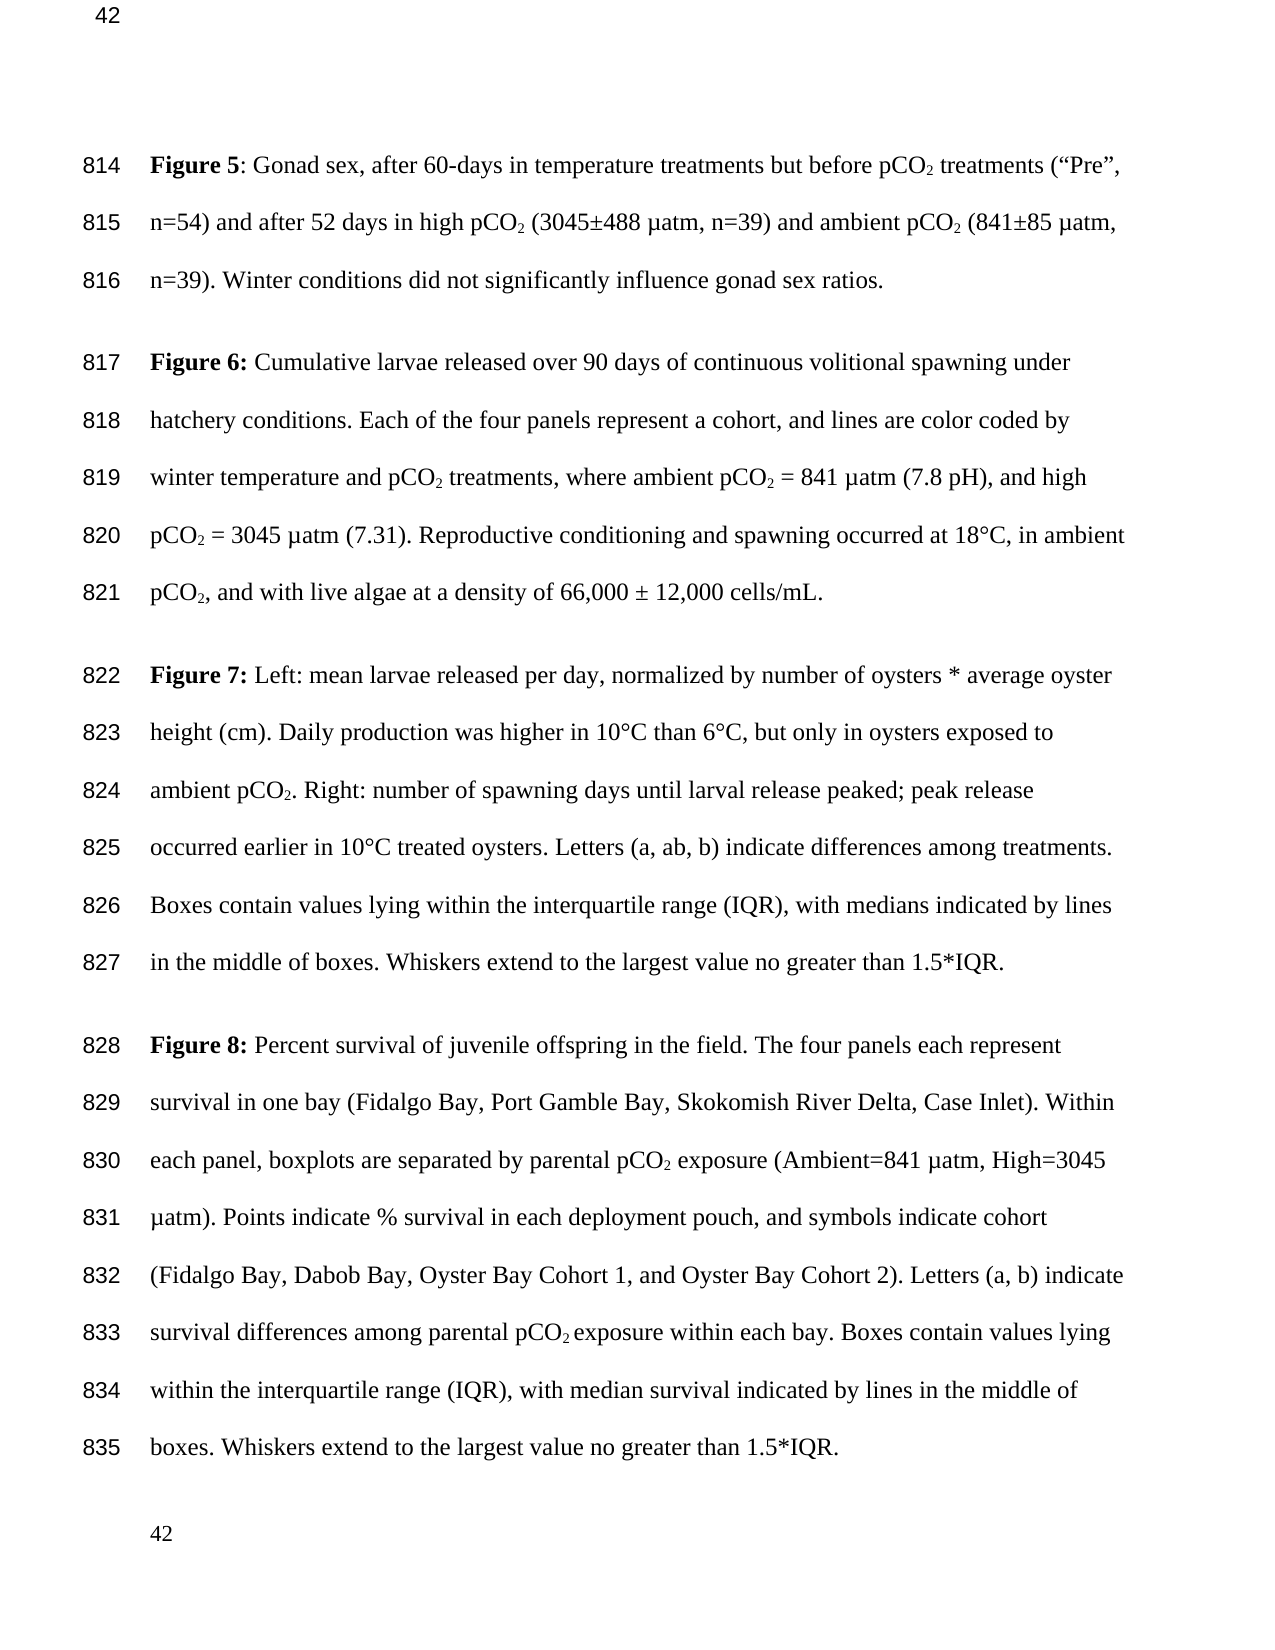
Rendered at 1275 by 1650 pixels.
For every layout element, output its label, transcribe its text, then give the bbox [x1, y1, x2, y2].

text Figure 7: Left: mean larvae released per day, normalized by number of oysters * average oyster height (cm). Daily production was higher in 10°C than 6°C, but only in oysters exposed to ambient pCO2. Right: number of spawning days until larval release peaked; peak release occurred earlier in 10°C treated oysters. Letters (a, ab, b) indicate differences among treatments. Boxes contain values lying within the interquartile range (IQR), with medians indicated by lines in the middle of boxes. Whiskers extend to the largest value no greater than 1.5*IQR. [150, 660, 1125, 976]
text Figure 8: Percent survival of juvenile offspring in the field. The four panels each represent survival in one bay (Fidalgo Bay, Port Gamble Bay, Skokomish River Delta, Case Inlet). Within each panel, boxplots are separated by parental pCO2 exposure (Ambient=841 µatm, High=3045 µatm). Points indicate % survival in each deployment pouch, and symbols indicate cohort (Fidalgo Bay, Dabob Bay, Oyster Bay Cohort 1, and Oyster Bay Cohort 2). Letters (a, b) indicate survival differences among parental pCO2 exposure within each bay. Boxes contain values lying within the interquartile range (IQR), with median survival indicated by lines in the middle of boxes. Whiskers extend to the largest value no greater than 1.5*IQR. [150, 1030, 1125, 1461]
text Figure 6: Cumulative larvae released over 90 days of continuous volitional spawning under hatchery conditions. Each of the four panels represent a cohort, and lines are color coded by winter temperature and pCO2 treatments, where ambient pCO2 = 841 µatm (7.8 pH), and high pCO2 = 3045 µatm (7.31). Reproductive conditioning and spawning occurred at 18°C, in ambient pCO2, and with live algae at a density of 66,000 ± 12,000 cells/mL. [150, 347, 1125, 606]
text Figure 5: Gonad sex, after 60-days in temperature treatments but before pCO2 treatments (“Pre”, n=54) and after 52 days in high pCO2 (3045±488 µatm, n=39) and ambient pCO2 (841±85 µatm, n=39). Winter conditions did not significantly influence gonad sex ratios. [150, 150, 1125, 294]
